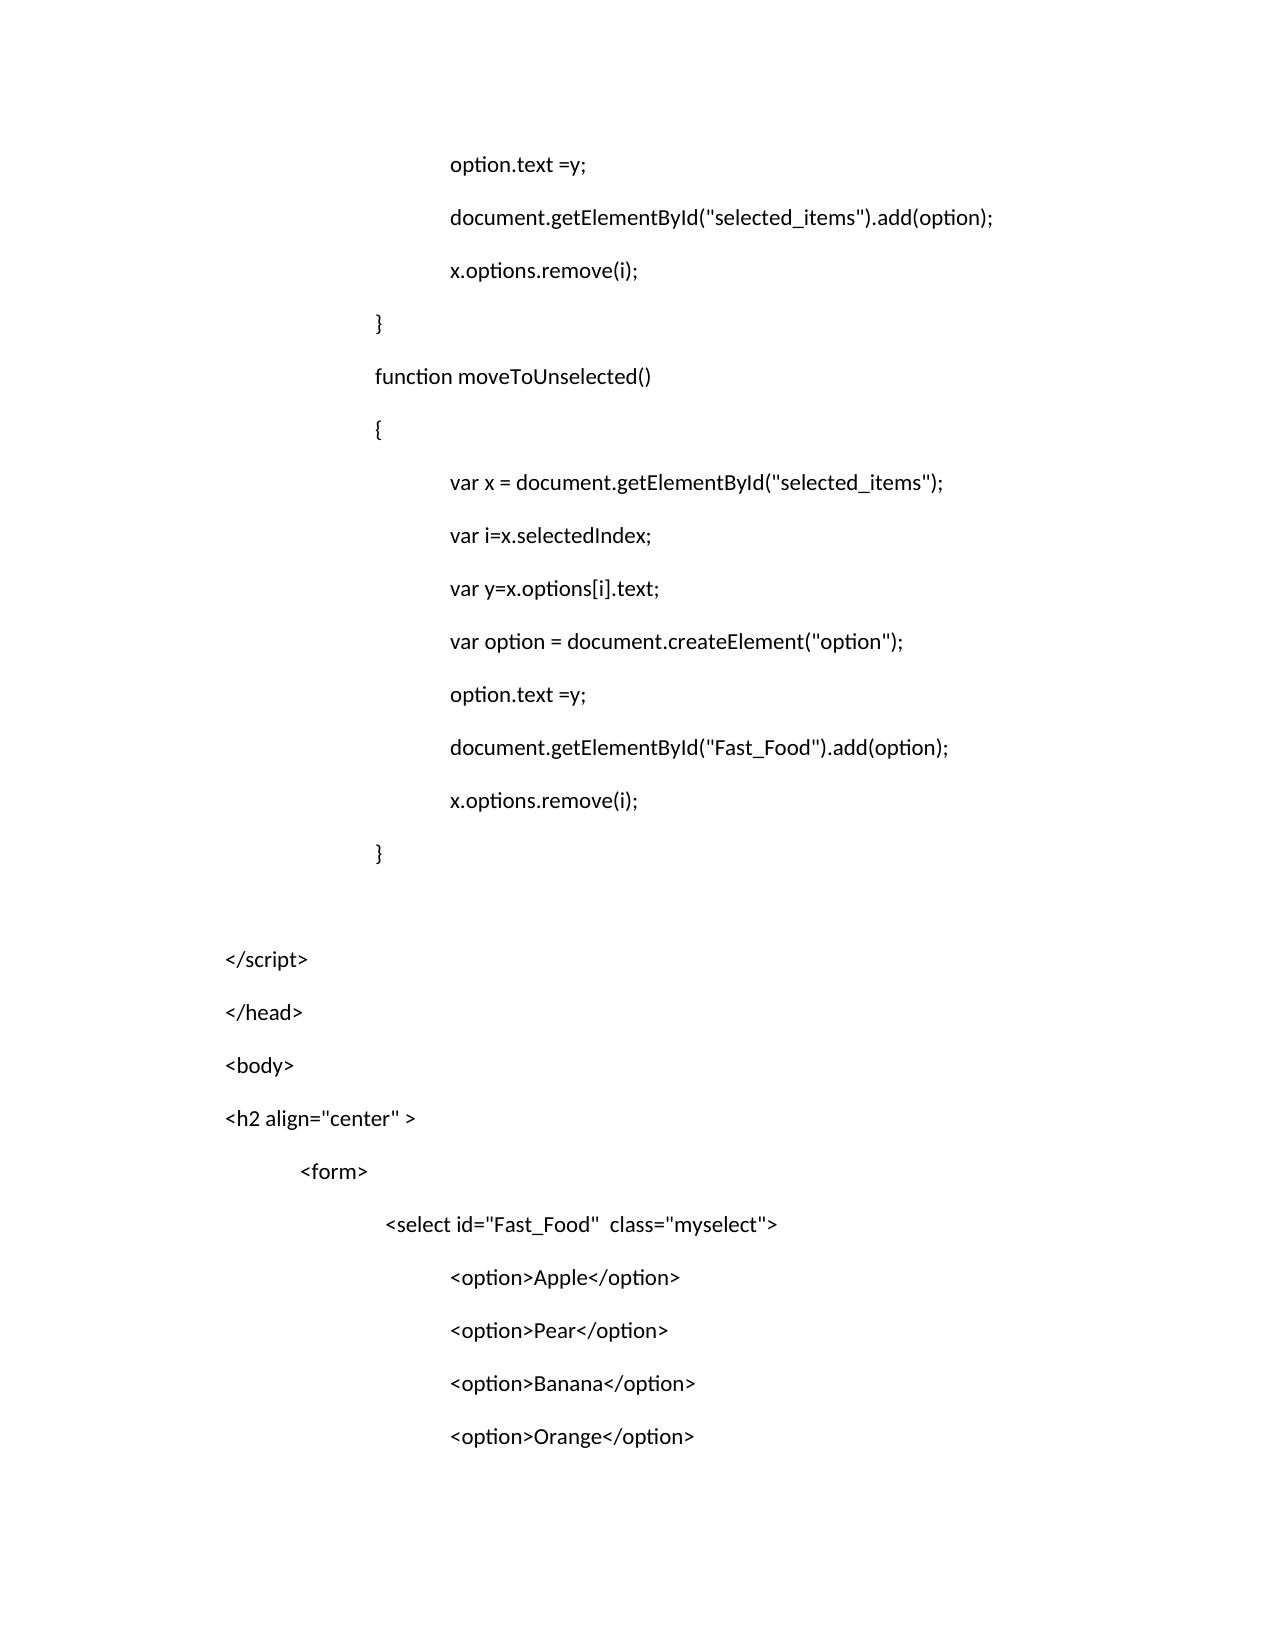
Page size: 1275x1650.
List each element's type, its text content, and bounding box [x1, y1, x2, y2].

text <option>Pear</option> [150, 1316, 1125, 1344]
text var i=x.selectedIndex; [150, 521, 1125, 549]
text <form> [150, 1157, 1125, 1185]
text x.options.remove(i); [150, 256, 1125, 284]
text <body> [150, 1051, 1125, 1079]
text { [150, 415, 1125, 443]
text var x = document.getElementById("selected_items"); [150, 468, 1125, 496]
text <option>Apple</option> [150, 1263, 1125, 1291]
text } [150, 309, 1125, 337]
text var option = document.createElement("option"); [150, 627, 1125, 655]
text <option>Orange</option> [150, 1422, 1125, 1451]
text document.getElementById("selected_items").add(option); [150, 203, 1125, 231]
text } [150, 839, 1125, 867]
text x.options.remove(i); [150, 786, 1125, 814]
text <option>Banana</option> [150, 1369, 1125, 1397]
text <select id="Fast_Food" class="myselect"> [150, 1210, 1125, 1238]
text option.text =y; [150, 680, 1125, 708]
text option.text =y; [150, 150, 1125, 178]
text <h2 align="center" > [150, 1104, 1125, 1132]
text function moveToUnselected() [150, 362, 1125, 390]
text </head> [150, 998, 1125, 1026]
text var y=x.options[i].text; [150, 574, 1125, 602]
text </script> [150, 945, 1125, 973]
text document.getElementById("Fast_Food").add(option); [150, 733, 1125, 761]
